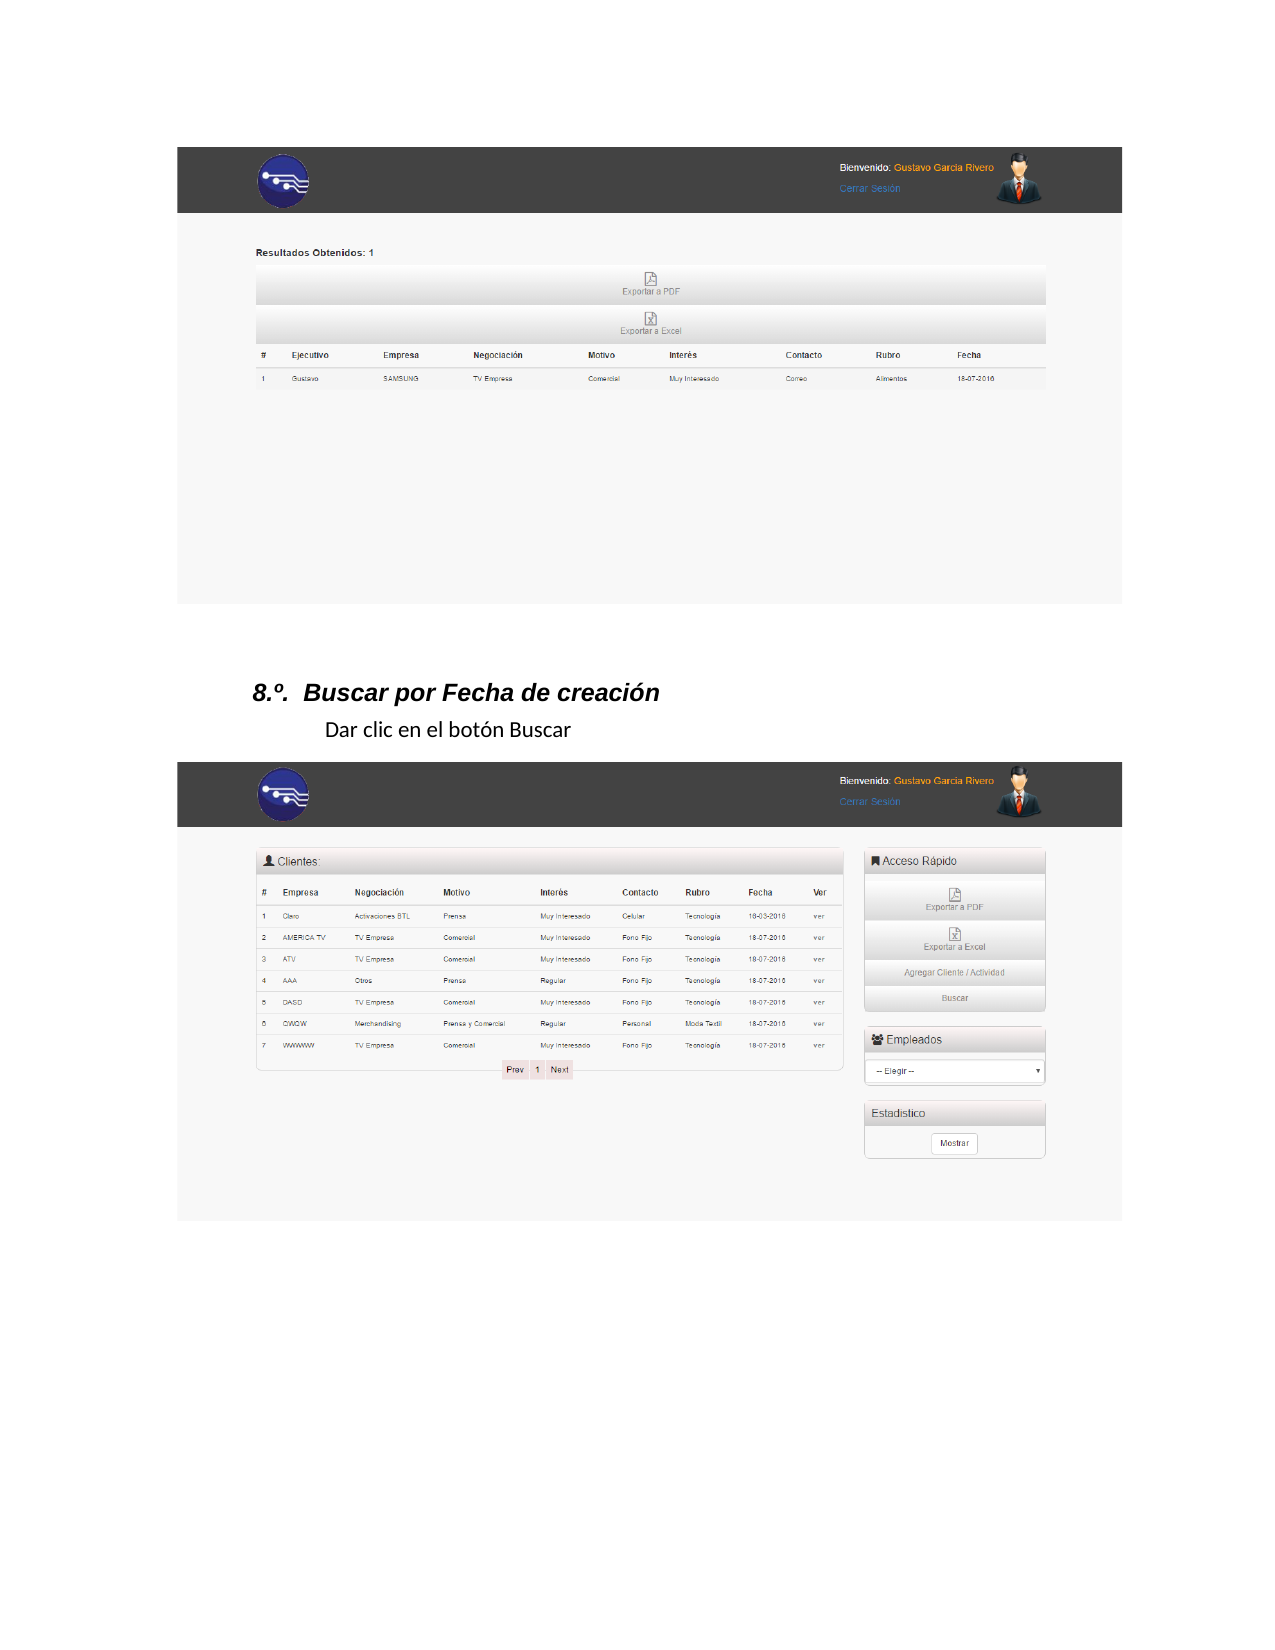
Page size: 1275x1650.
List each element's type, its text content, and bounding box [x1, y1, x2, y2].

subtitle Buscar por Fecha de creación [252, 678, 1098, 707]
picture [177, 762, 1123, 1221]
text Dar clic en el botón Buscar [325, 715, 1098, 743]
picture [177, 147, 1123, 604]
